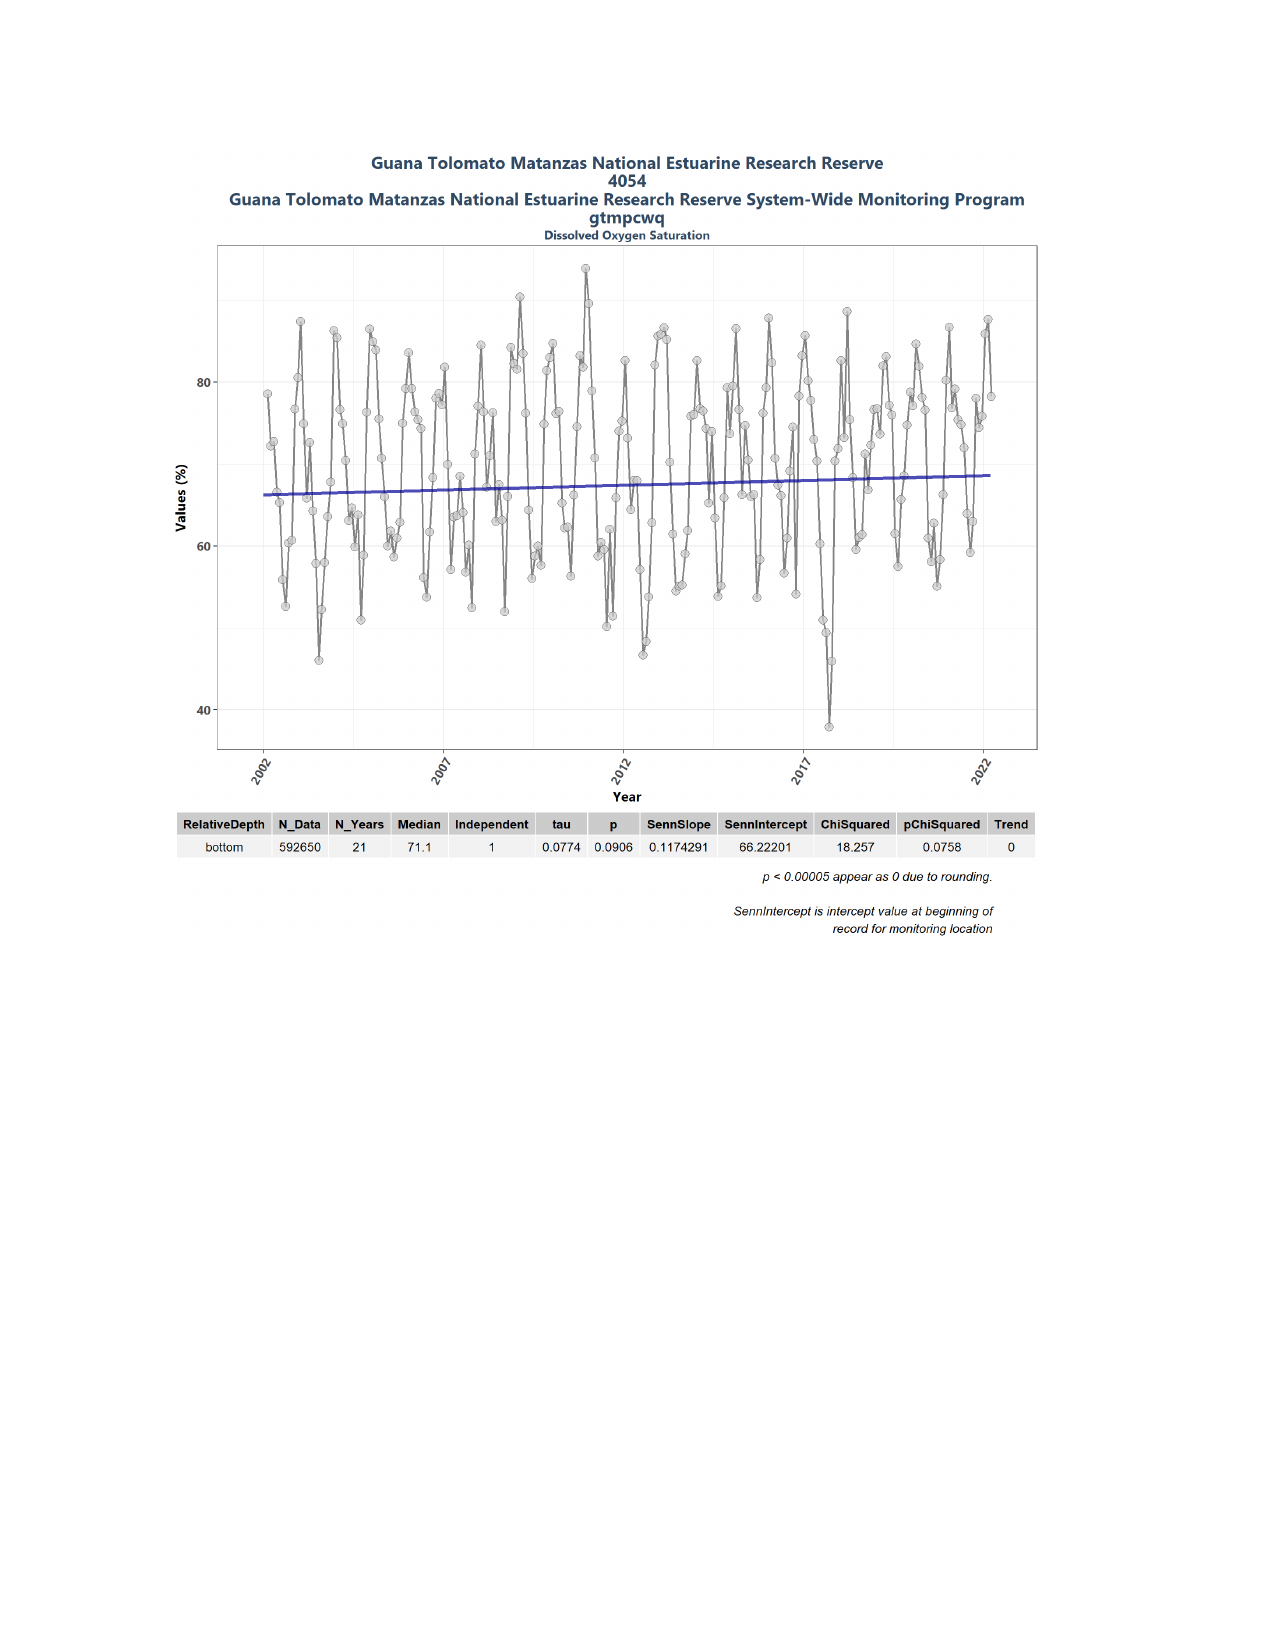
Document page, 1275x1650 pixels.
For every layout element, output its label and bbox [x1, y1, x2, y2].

picture [168, 150, 1044, 938]
